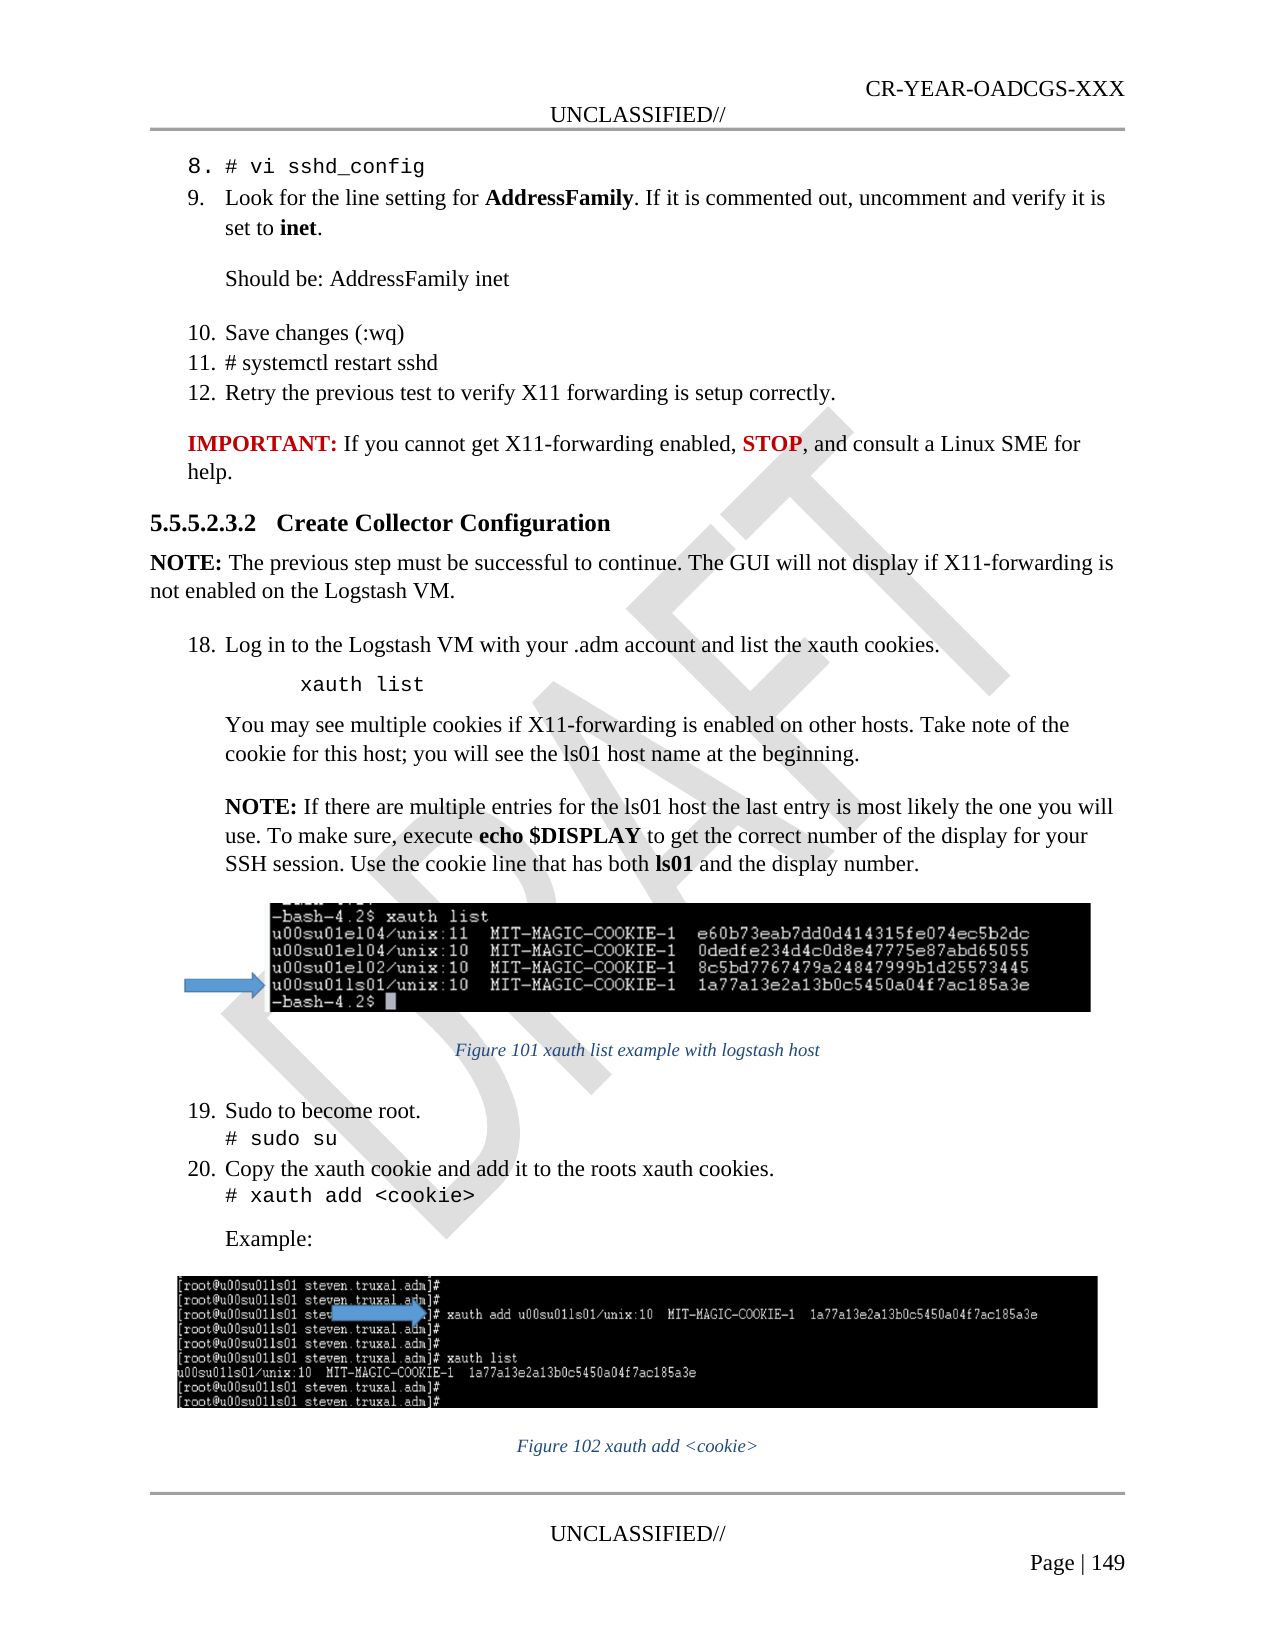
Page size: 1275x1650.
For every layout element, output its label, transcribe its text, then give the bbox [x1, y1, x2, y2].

list Sudo to become root. [187, 1098, 1125, 1124]
list # vi sshd_config [187, 154, 1125, 180]
picture [184, 903, 1091, 1012]
list # systemctl restart sshd [187, 349, 1125, 375]
list # sudo su [225, 1128, 1125, 1151]
text NOTE: The previous step must be successful to continue. The GUI will not display if X11-forwarding is not enabled on the Logstash VM. [150, 549, 1125, 604]
list Save changes (:wq) [187, 318, 1125, 345]
list # xauth add <cookie> [225, 1185, 1125, 1209]
text Should be: AddressFamily inet [225, 265, 1125, 291]
picture [177, 1276, 1098, 1408]
text NOTE: If there are multiple entries for the ls01 host the last entry is most likely the one you will use. To make sure, execute echo $DISPLAY to get the correct number of the display for your SSH session. Use the cookie line that has both ls01 and the display number. [225, 793, 1125, 877]
list Look for the line setting for AddressFamily. If it is commented out, uncomment and verify it is set to inet. [187, 184, 1125, 240]
text IMPORTANT: If you cannot get X11-forwarding enabled, STOP, and consult a Linux SME for help. [187, 430, 1125, 485]
text You may see multiple cookies if X11-forwarding is enabled on other hosts. Take note of the cookie for this host; you will see the ls01 host name at the beginning. [225, 712, 1125, 766]
subtitle Create Collector Configuration [150, 508, 1125, 536]
list Log in to the Logstash VM with your .adm account and list the xauth cookies. [187, 631, 1125, 657]
text xauth list [225, 673, 1125, 697]
list Retry the previous test to verify X11 forwarding is setup correctly. [187, 379, 1125, 405]
list Copy the xauth cookie and add it to the roots xauth cookies. [187, 1155, 1125, 1181]
list Example: [225, 1225, 1125, 1251]
